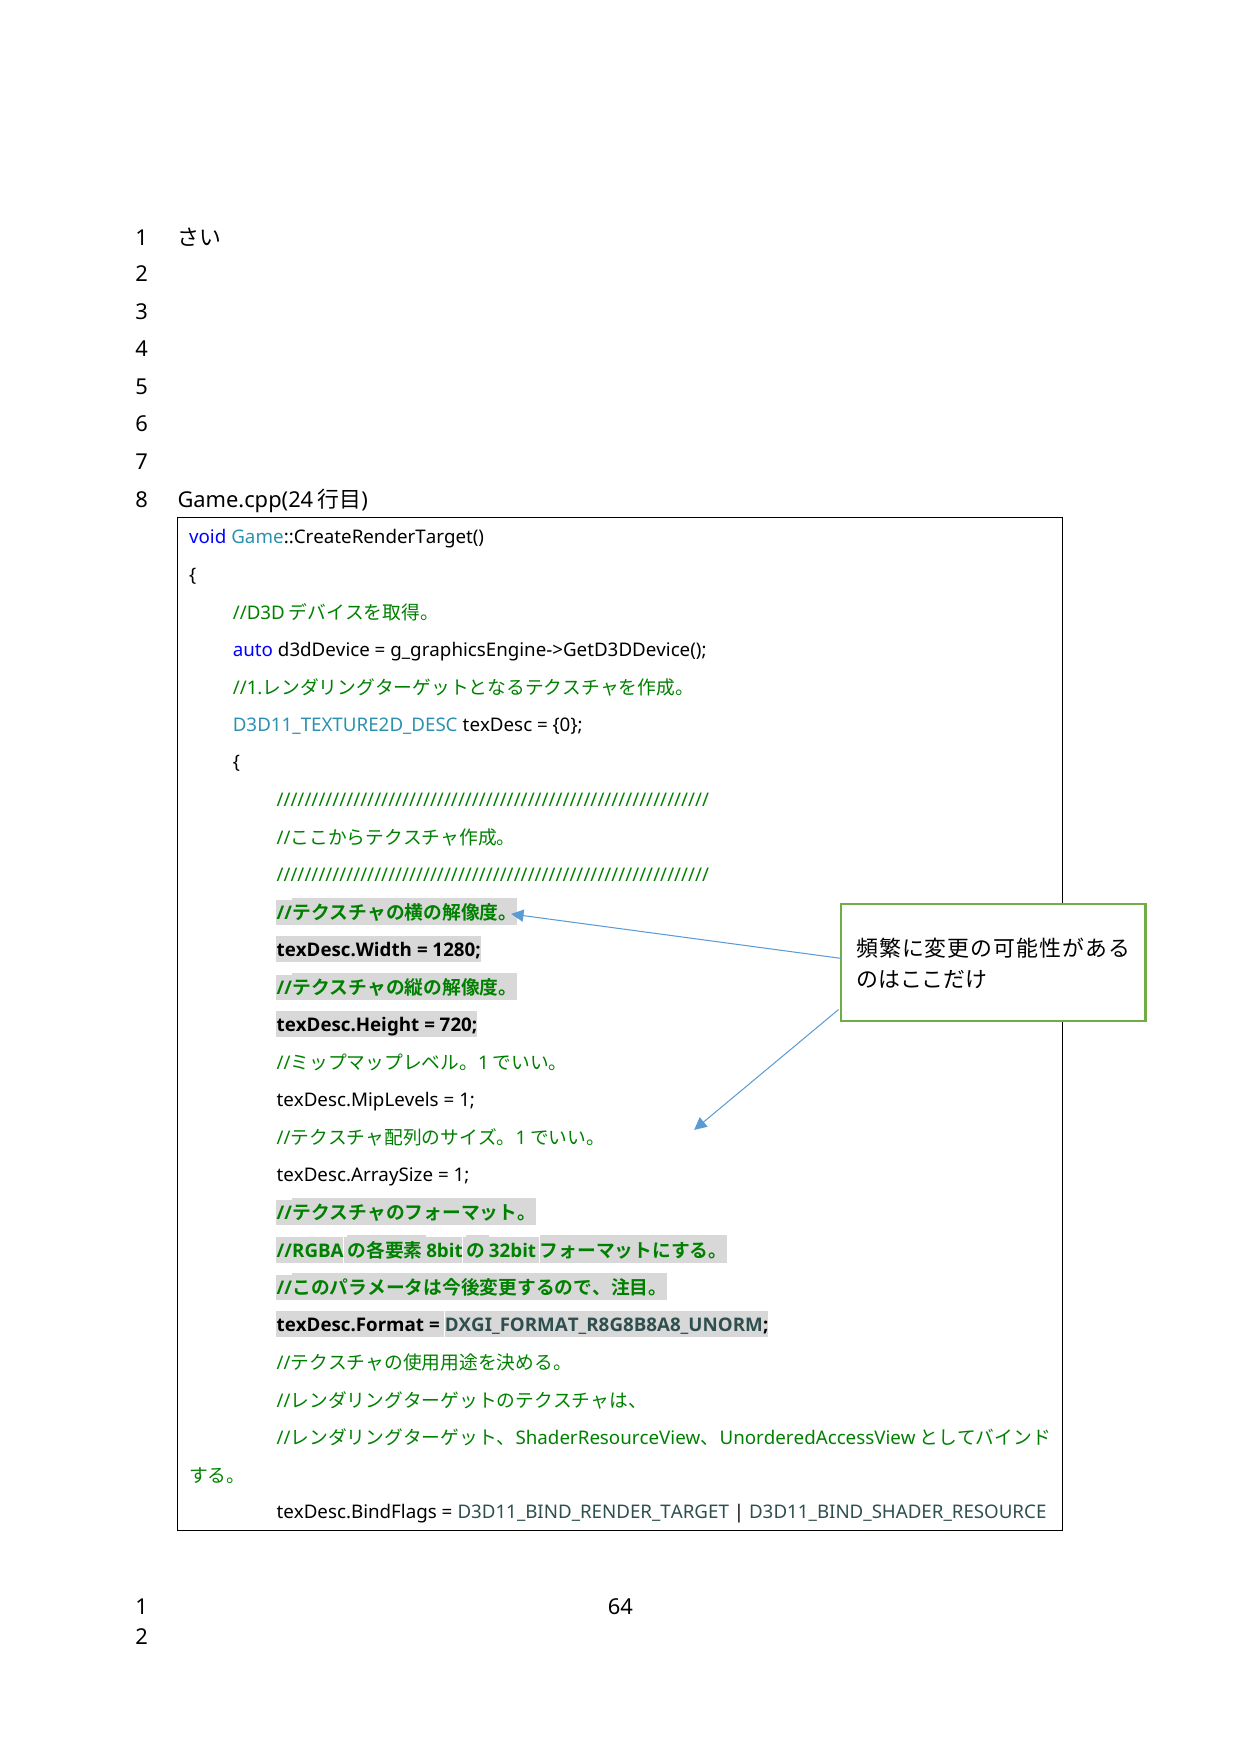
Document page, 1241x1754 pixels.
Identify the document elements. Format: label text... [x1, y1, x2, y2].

text Game.cpp(24行目) [177, 479, 1063, 517]
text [177, 217, 1063, 254]
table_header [178, 518, 1062, 1530]
